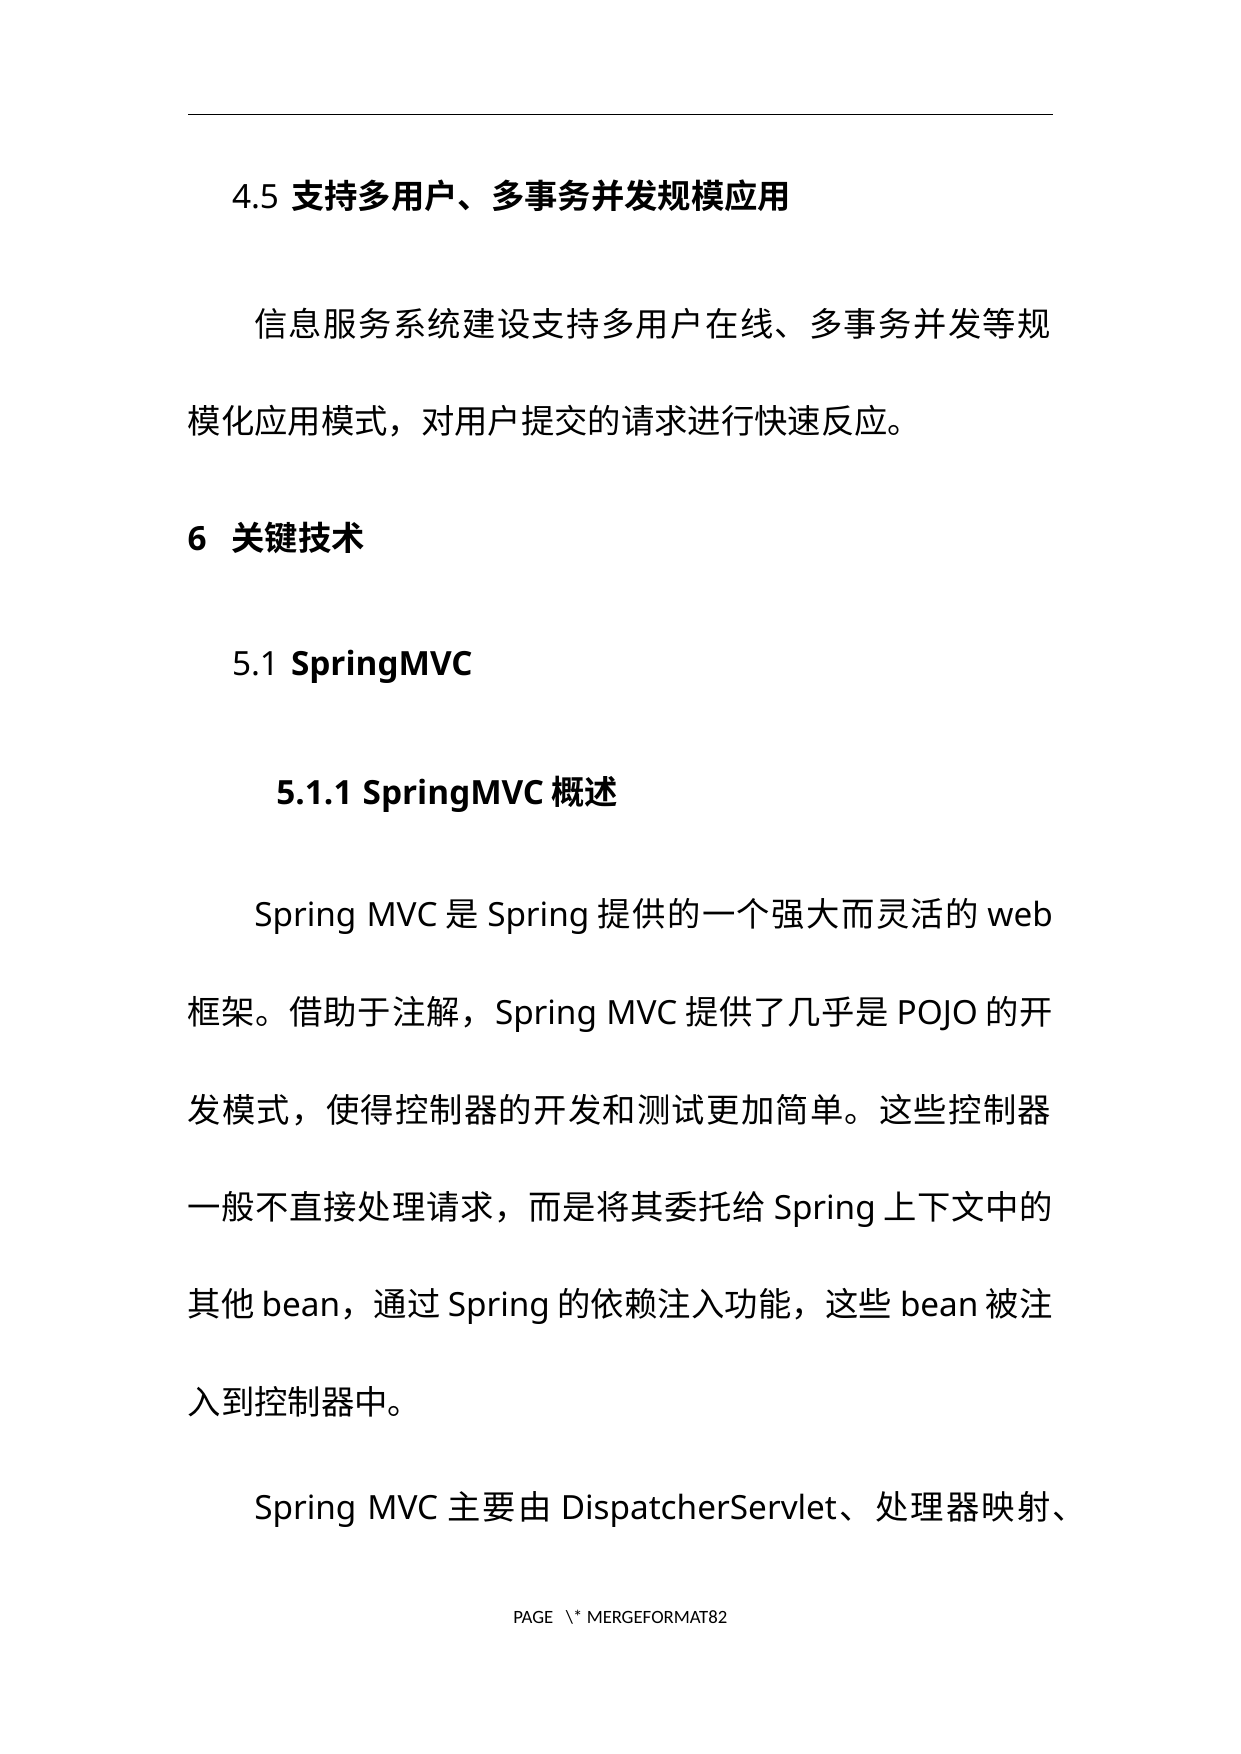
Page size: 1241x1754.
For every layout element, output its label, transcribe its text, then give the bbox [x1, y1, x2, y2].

subtitle SpringMVC [232, 630, 1053, 695]
text Spring MVC是Spring提供的一个强大而灵活的web框架。借助于注解，Spring MVC提供了几乎是POJO的开发模式，使得控制器的开发和测试更加简单。这些控制器一般不直接处理请求，而是将其委托给Spring上下文中的其他bean，通过Spring的依赖注入功能，这些bean被注入到控制器中。 [187, 880, 1053, 1432]
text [187, 1473, 1053, 1538]
subtitle SpringMVC概述 [276, 758, 1053, 823]
subtitle 关键技术 [187, 503, 1053, 568]
text 信息服务系统建设支持多用户在线、多事务并发等规模化应用模式，对用户提交的请求进行快速反应。 [187, 289, 1053, 452]
subtitle 支持多用户、多事务并发规模应用 [232, 162, 1053, 227]
